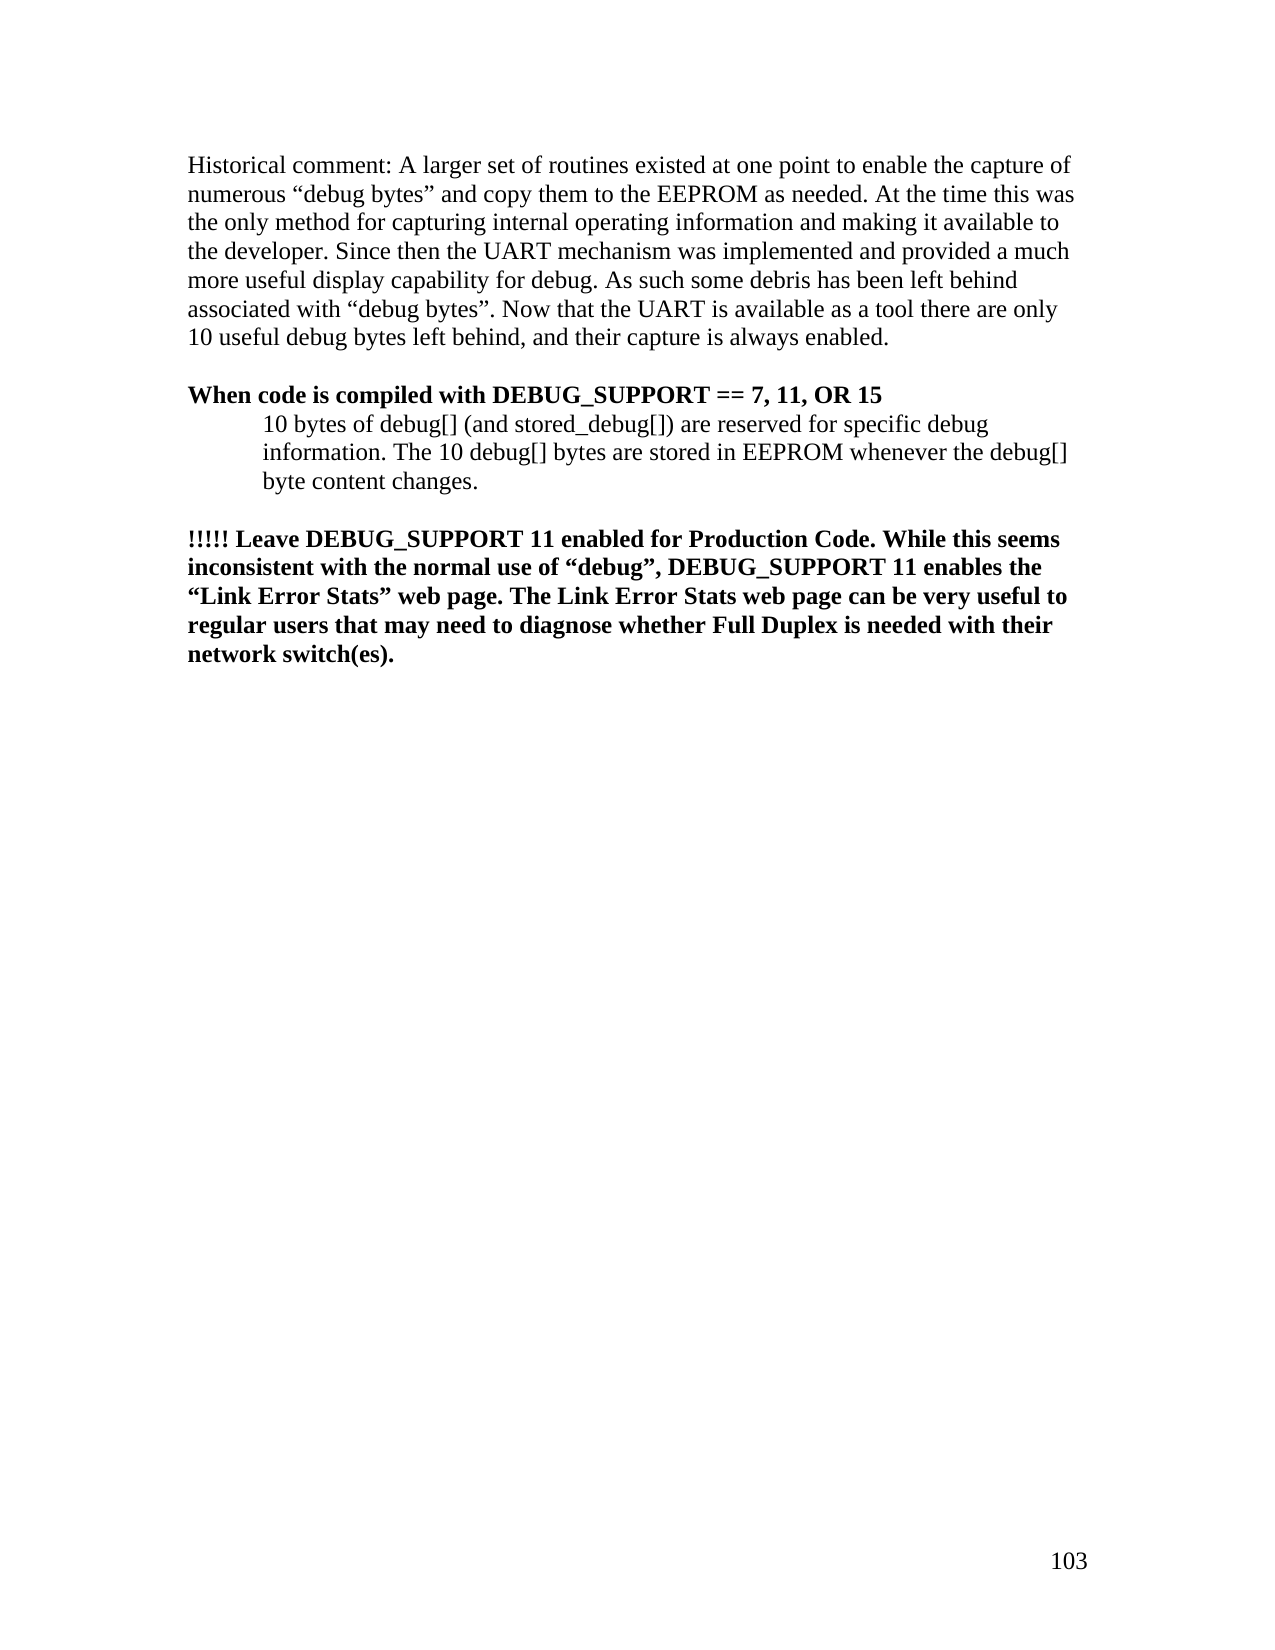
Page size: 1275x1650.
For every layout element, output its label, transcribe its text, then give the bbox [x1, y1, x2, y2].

text When code is compiled with DEBUG_SUPPORT == 7, 11, OR 15 [187, 380, 1087, 409]
text Historical comment: A larger set of routines existed at one point to enable the capture of numerous “debug bytes” and copy them to the EEPROM as needed. At the time this was the only method for capturing internal operating information and making it available to the developer. Since then the UART mechanism was implemented and provided a much more useful display capability for debug. As such some debris has been left behind associated with “debug bytes”. Now that the UART is available as a tool there are only 10 useful debug bytes left behind, and their capture is always enabled. [187, 150, 1087, 351]
text !!!!! Leave DEBUG_SUPPORT 11 enabled for Production Code. While this seems inconsistent with the normal use of “debug”, DEBUG_SUPPORT 11 enables the “Link Error Stats” web page. The Link Error Stats web page can be very useful to regular users that may need to diagnose whether Full Duplex is needed with their network switch(es). [187, 524, 1087, 667]
text 10 bytes of debug[] (and stored_debug[]) are reserved for specific debug information. The 10 debug[] bytes are stored in EEPROM whenever the debug[] byte content changes. [262, 409, 1087, 495]
